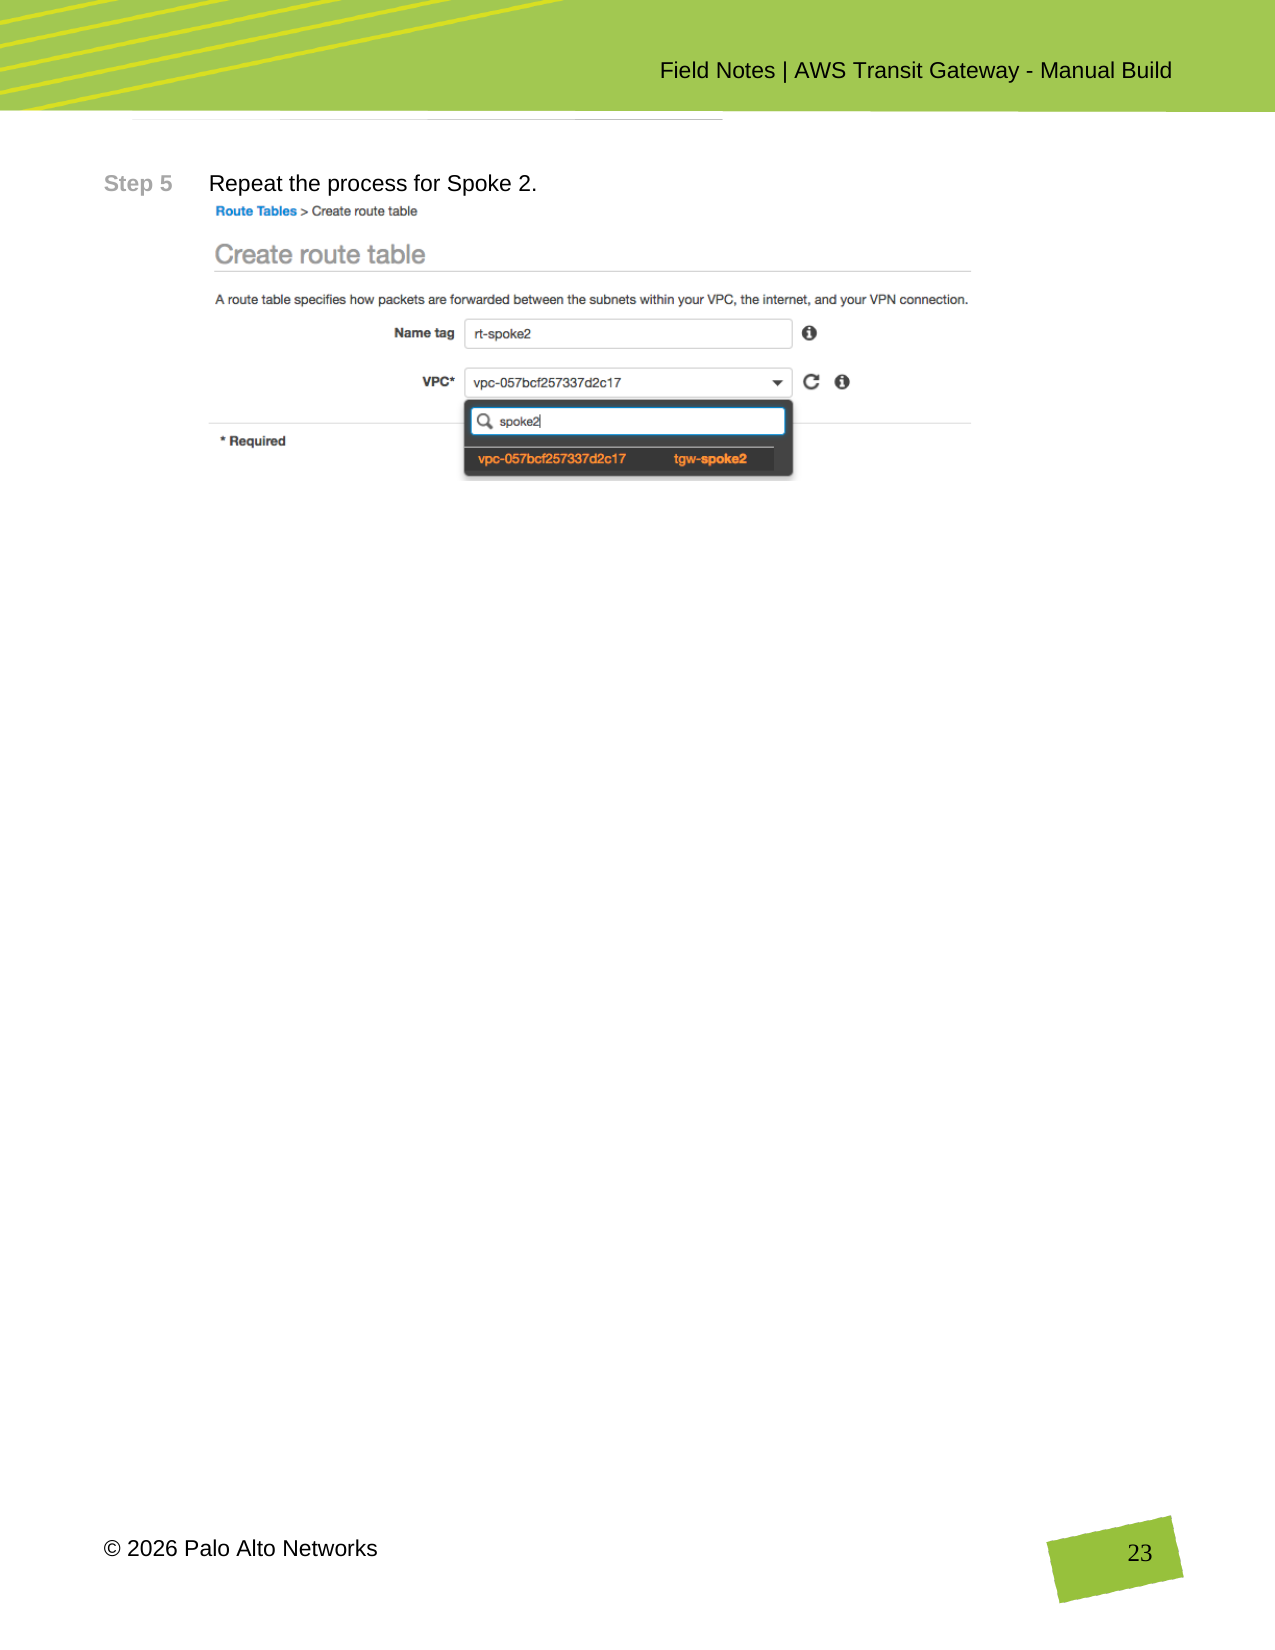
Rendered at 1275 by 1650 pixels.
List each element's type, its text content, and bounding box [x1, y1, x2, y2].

text Repeat the process for Spoke 2. [103, 169, 1172, 481]
picture [0, 0, 1275, 1650]
